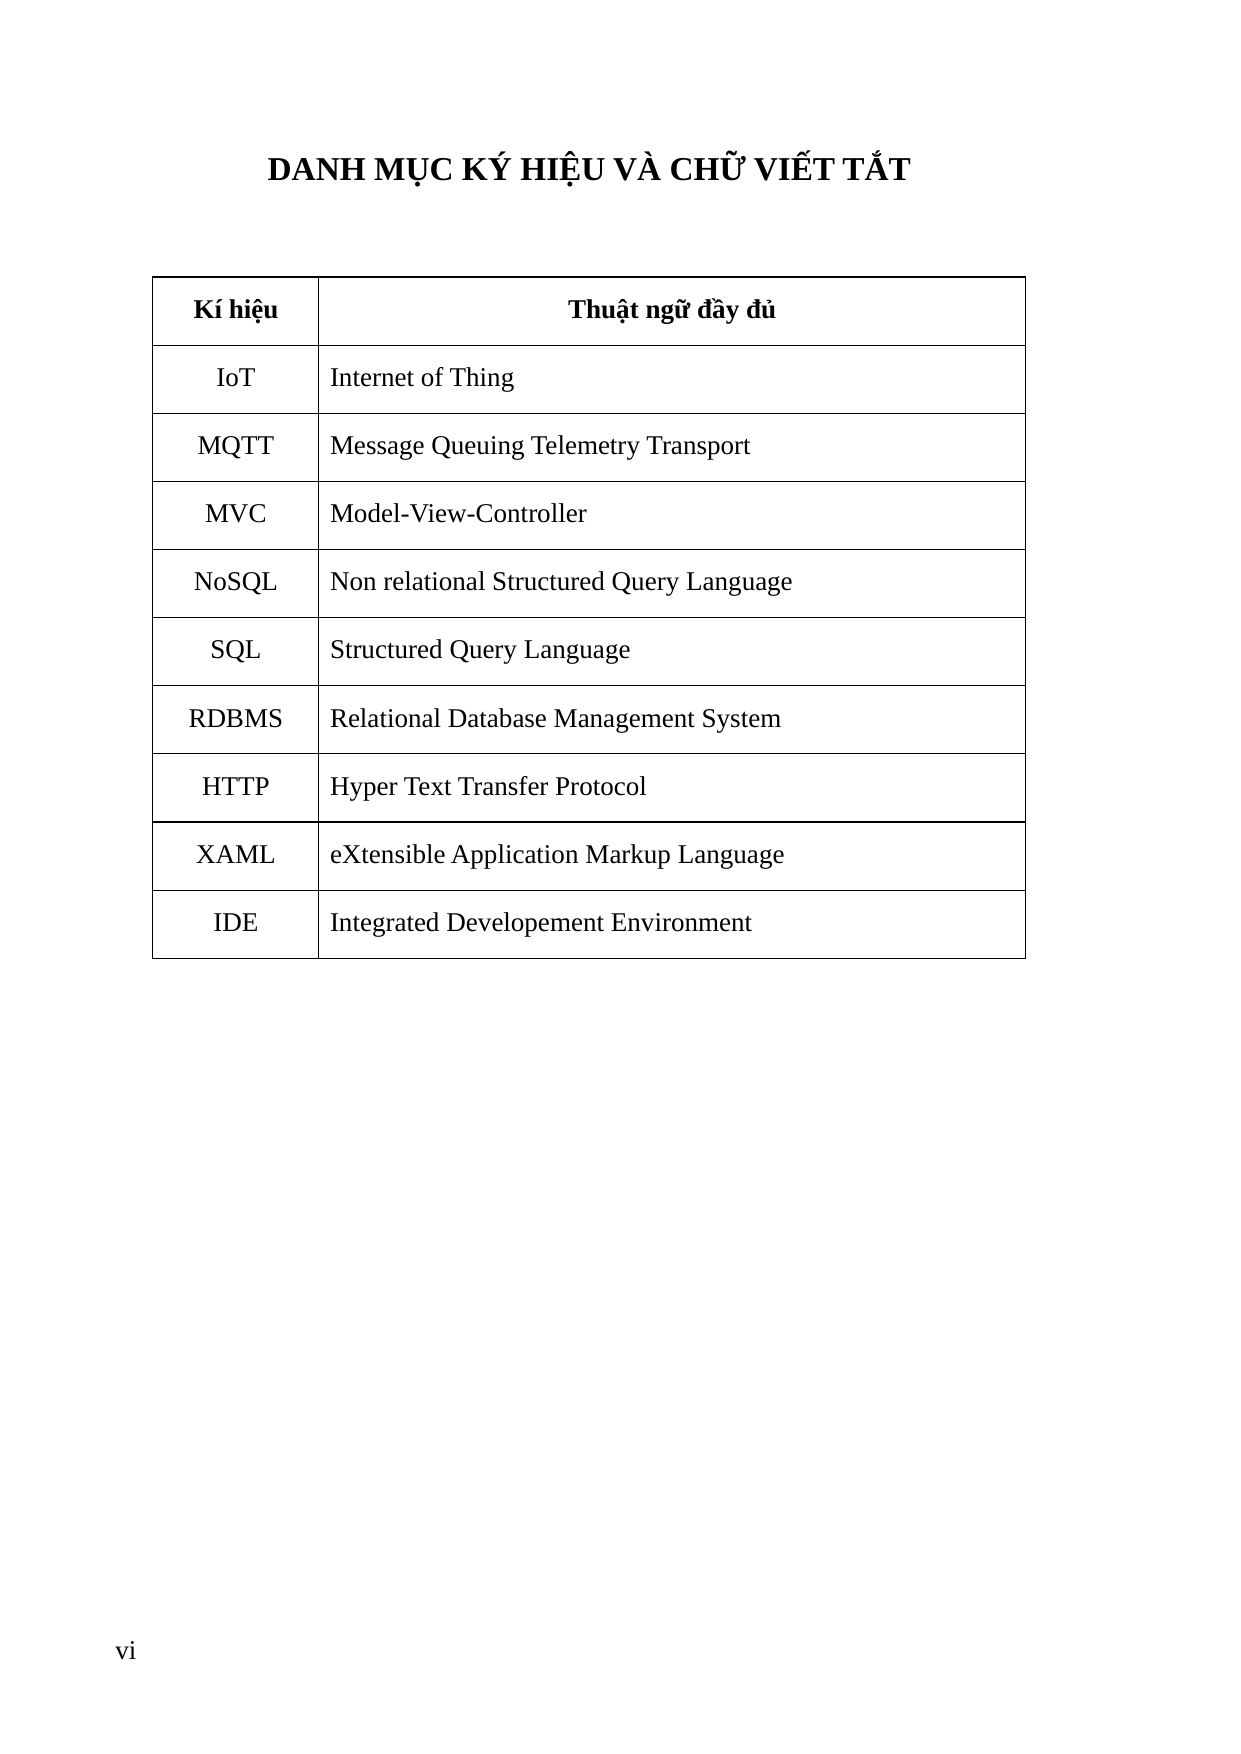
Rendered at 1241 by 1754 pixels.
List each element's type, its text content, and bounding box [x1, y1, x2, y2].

table_cell IDE [153, 891, 318, 958]
table_cell Internet of Thing [319, 346, 1025, 413]
table_cell Model-View-Controller [319, 482, 1025, 549]
table_header Thuật ngữ đầy đủ [319, 278, 1025, 344]
subtitle DANH MỤC KÝ HIỆU VÀ CHỮ VIẾT TẮT [115, 131, 1063, 206]
table_cell MQTT [153, 414, 318, 481]
table_cell Hyper Text Transfer Protocol [319, 754, 1025, 821]
table_cell Integrated Developement Environment [319, 891, 1025, 958]
table_cell HTTP [153, 754, 318, 821]
table_cell XAML [153, 823, 318, 889]
table_cell SQL [153, 618, 318, 685]
table_cell IoT [153, 346, 318, 413]
table_cell eXtensible Application Markup Language [319, 823, 1025, 889]
table_cell Relational Database Management System [319, 686, 1025, 753]
table_cell MVC [153, 482, 318, 549]
table_header Kí hiệu [153, 278, 318, 344]
table_cell NoSQL [153, 550, 318, 617]
table_cell Structured Query Language [319, 618, 1025, 685]
table_cell Non relational Structured Query Language [319, 550, 1025, 617]
table_cell RDBMS [153, 686, 318, 753]
table_cell Message Queuing Telemetry Transport [319, 414, 1025, 481]
